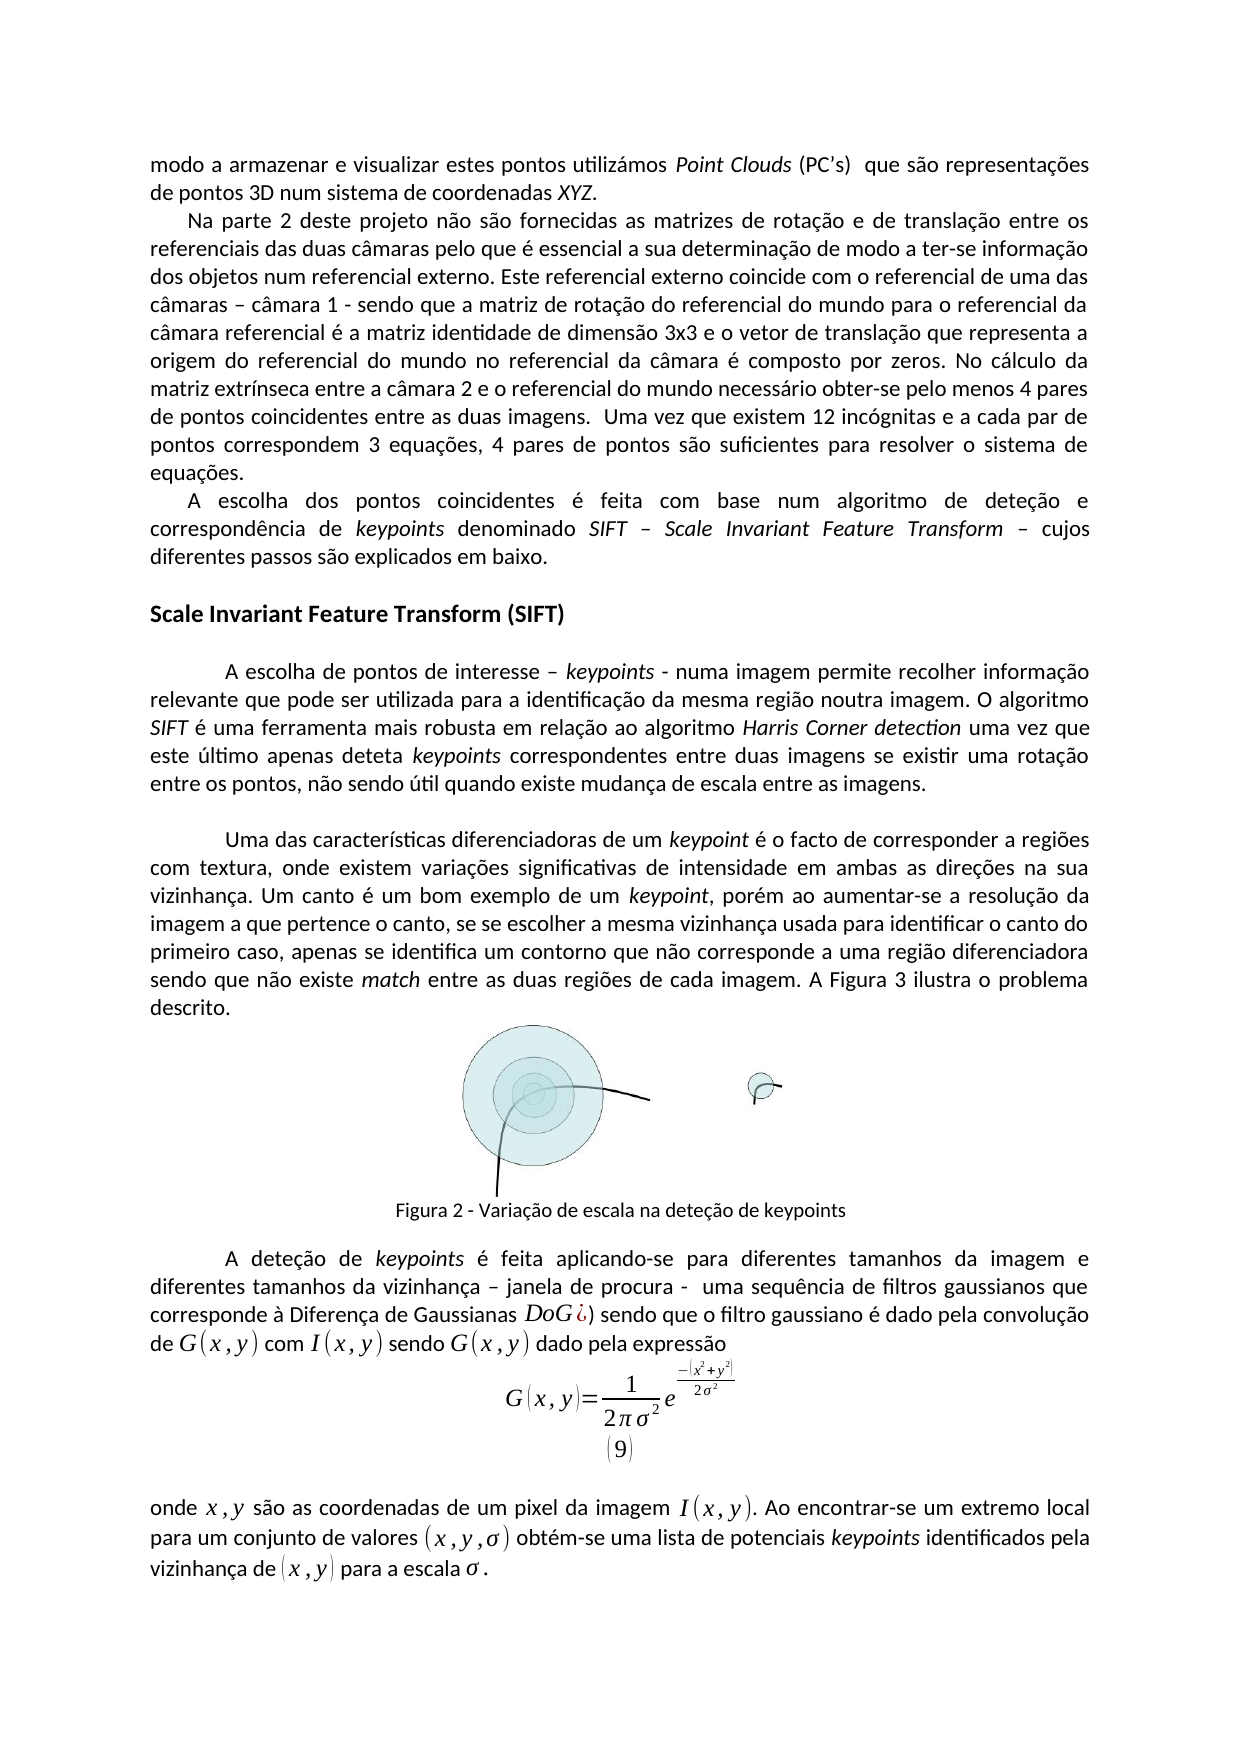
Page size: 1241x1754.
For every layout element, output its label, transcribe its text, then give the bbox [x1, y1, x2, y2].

text Scale Invariant Feature Transform (SIFT) [150, 598, 1090, 629]
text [150, 150, 1090, 206]
text A escolha dos pontos coincidentes é feita com base num algoritmo de deteção e correspondência de keypoints denominado SIFT – Scale Invariant Feature Transform – cujos diferentes passos são explicados em baixo. [150, 486, 1090, 570]
text A deteção de keypoints é feita aplicando-se para diferentes tamanhos da imagem e diferentes tamanhos da vizinhança – janela de procura - uma sequência de filtros gaussianos que corresponde à Diferença de Gaussianas ) sendo que o filtro gaussiano é dado pela convolução de com sendo dado pela expressão [150, 1021, 1090, 1358]
text A escolha de pontos de interesse – keypoints - numa imagem permite recolher informação relevante que pode ser utilizada para a identificação da mesma região noutra imagem. O algoritmo SIFT é uma ferramenta mais robusta em relação ao algoritmo Harris Corner detection uma vez que este último apenas deteta keypoints correspondentes entre duas imagens se existir uma rotação entre os pontos, não sendo útil quando existe mudança de escala entre as imagens. [150, 657, 1090, 797]
text Uma das características diferenciadoras de um keypoint é o facto de corresponder a regiões com textura, onde existem variações significativas de intensidade em ambas as direções na sua vizinhança. Um canto é um bom exemplo de um keypoint, porém ao aumentar-se a resolução da imagem a que pertence o canto, se se escolher a mesma vizinhança usada para identificar o canto do primeiro caso, apenas se identifica um contorno que não corresponde a uma região diferenciadora sendo que não existe match entre as duas regiões de cada imagem. A Figura 3 ilustra o problema descrito. [150, 825, 1090, 1021]
text onde são as coordenadas de um pixel da imagem . Ao encontrar-se um extremo local para um conjunto de valores obtém-se uma lista de potenciais keypoints identificados pela vizinhança de para a escala [150, 1492, 1090, 1583]
picture [454, 1021, 786, 1196]
text Na parte 2 deste projeto não são fornecidas as matrizes de rotação e de translação entre os referenciais das duas câmaras pelo que é essencial a sua determinação de modo a ter-se informação dos objetos num referencial externo. Este referencial externo coincide com o referencial de uma das câmaras – câmara 1 - sendo que a matriz de rotação do referencial do mundo para o referencial da câmara referencial é a matriz identidade de dimensão 3x3 e o vetor de translação que representa a origem do referencial do mundo no referencial da câmara é composto por zeros. No cálculo da matriz extrínseca entre a câmara 2 e o referencial do mundo necessário obter-se pelo menos 4 pares de pontos coincidentes entre as duas imagens. Uma vez que existem 12 incógnitas e a cada par de pontos correspondem 3 equações, 4 pares de pontos são suficientes para resolver o sistema de equações. [150, 206, 1090, 486]
